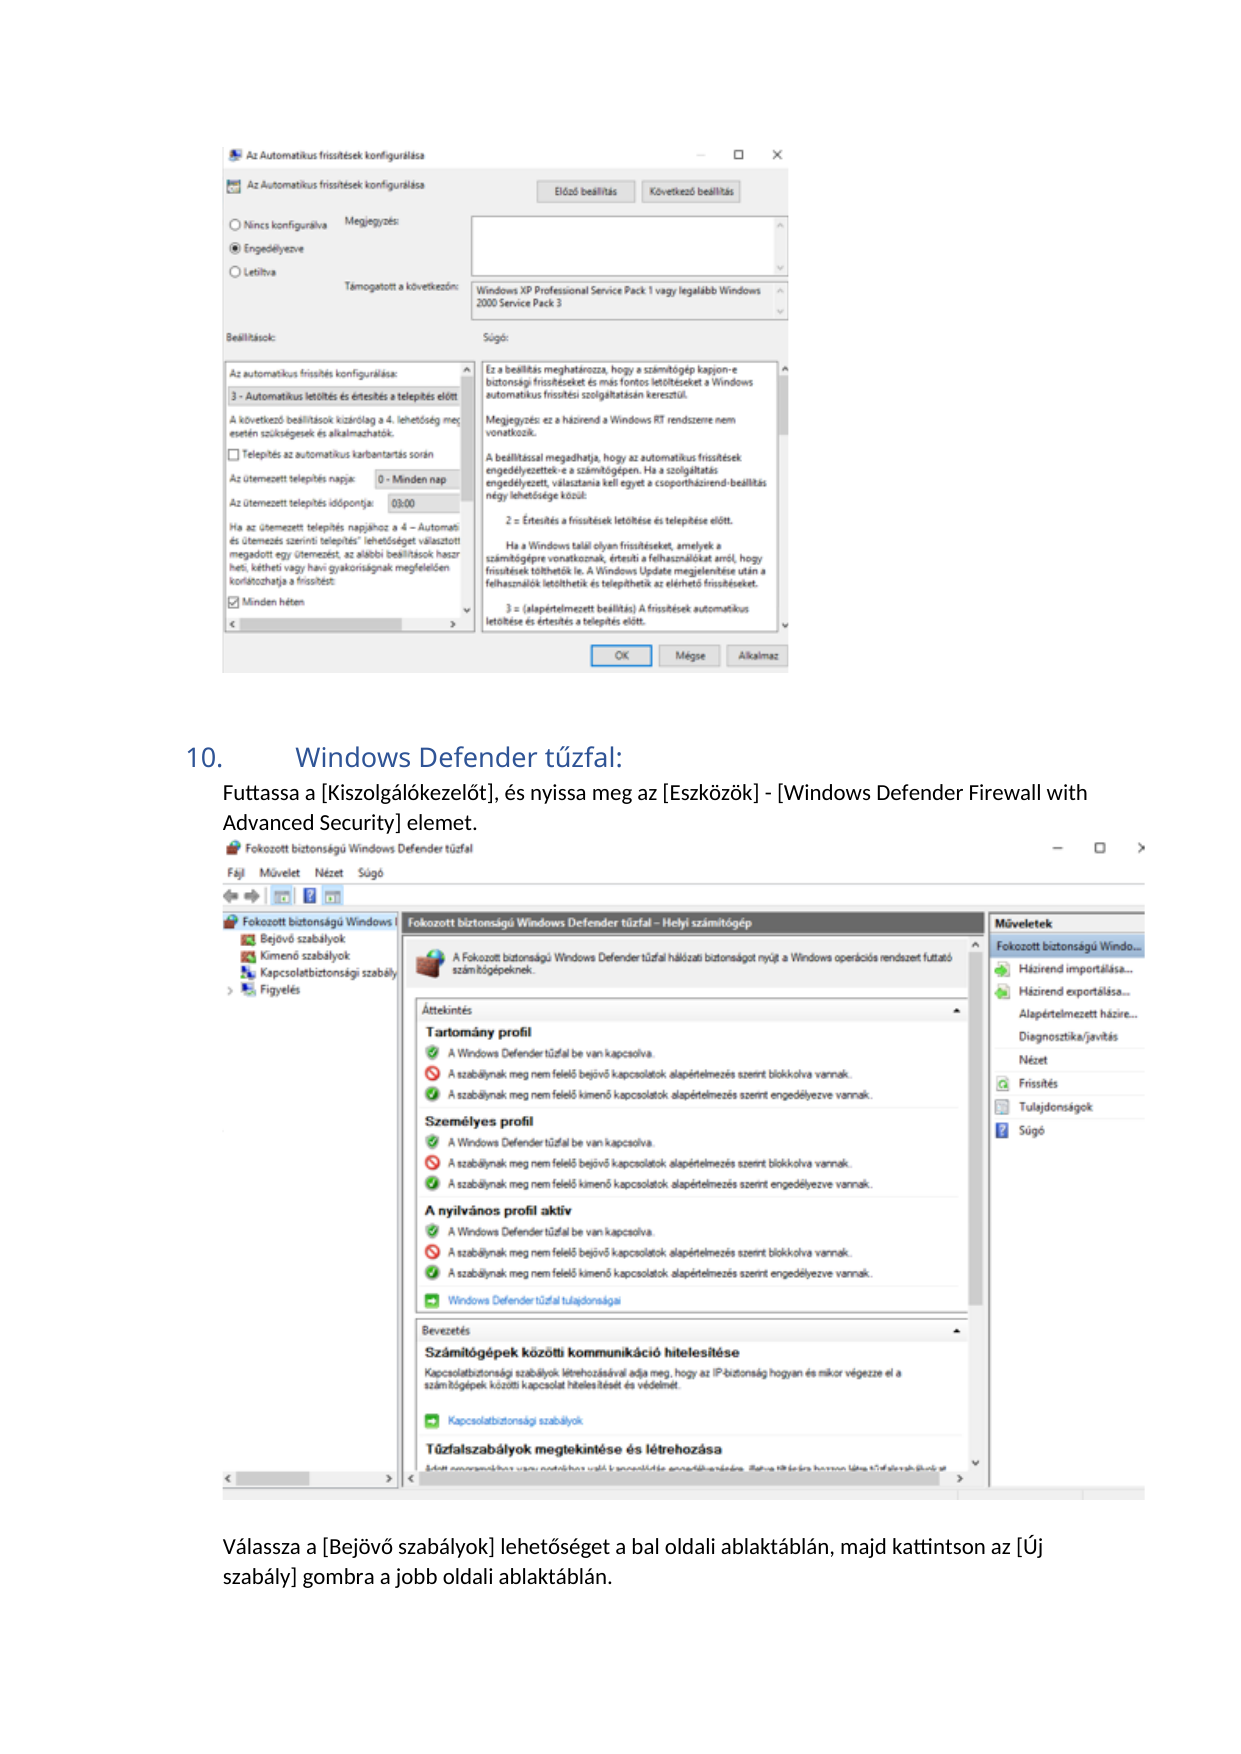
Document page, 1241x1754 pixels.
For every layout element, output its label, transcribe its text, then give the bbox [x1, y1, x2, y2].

list Futtassa a [Kiszolgálókezelőt], és nyissa meg az [Eszközök] - [Windows Defender Firewall with Advanced Security] elemet. [223, 778, 1093, 836]
picture [222, 838, 1145, 1500]
picture [222, 147, 789, 673]
subtitle Windows Defender tűzfal: [185, 738, 1093, 775]
list Válassza a [Bejövő szabályok] lehetőséget a bal oldali ablaktáblán, majd kattintson az [Új szabály] gombra a jobb oldali ablaktáblán. [223, 1532, 1093, 1590]
